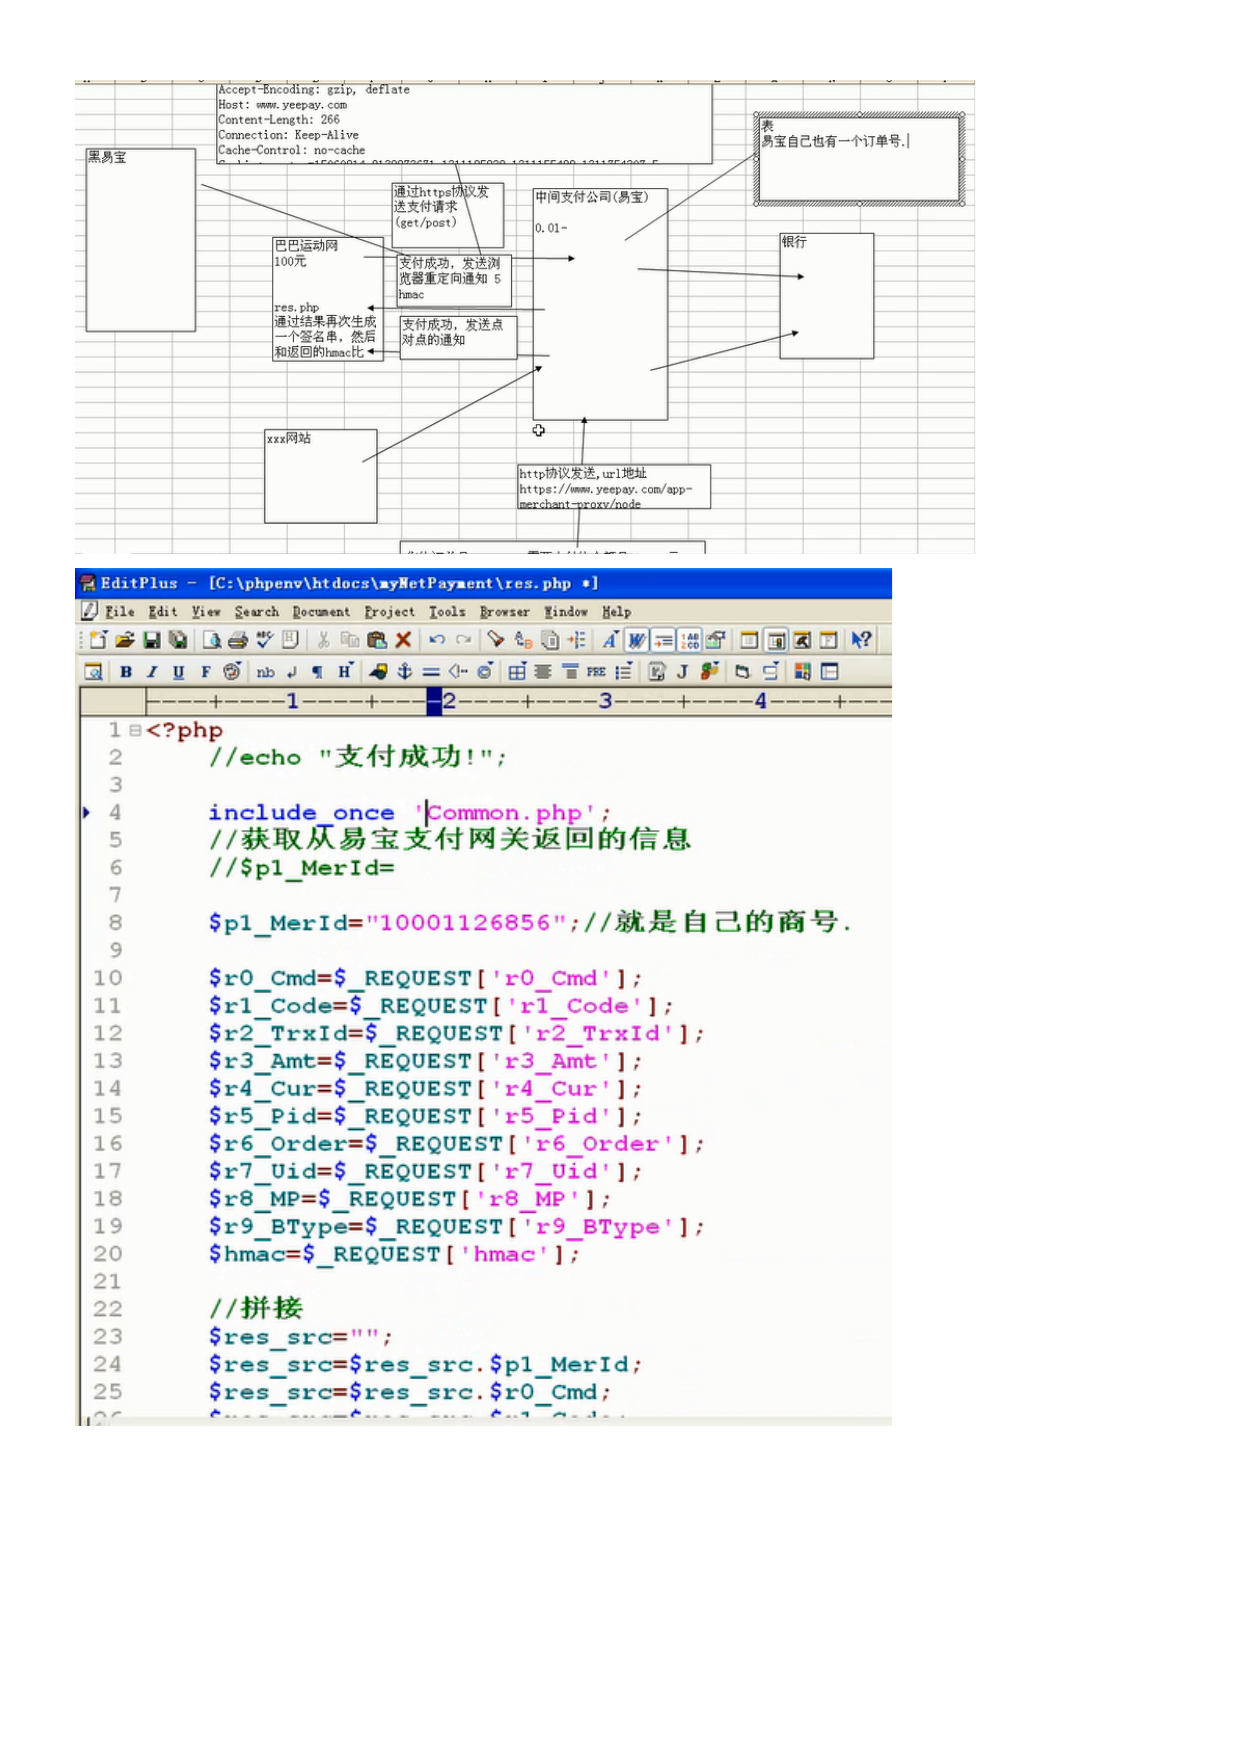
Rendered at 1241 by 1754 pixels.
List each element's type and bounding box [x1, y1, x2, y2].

picture [75, 80, 976, 554]
picture [75, 568, 893, 1426]
